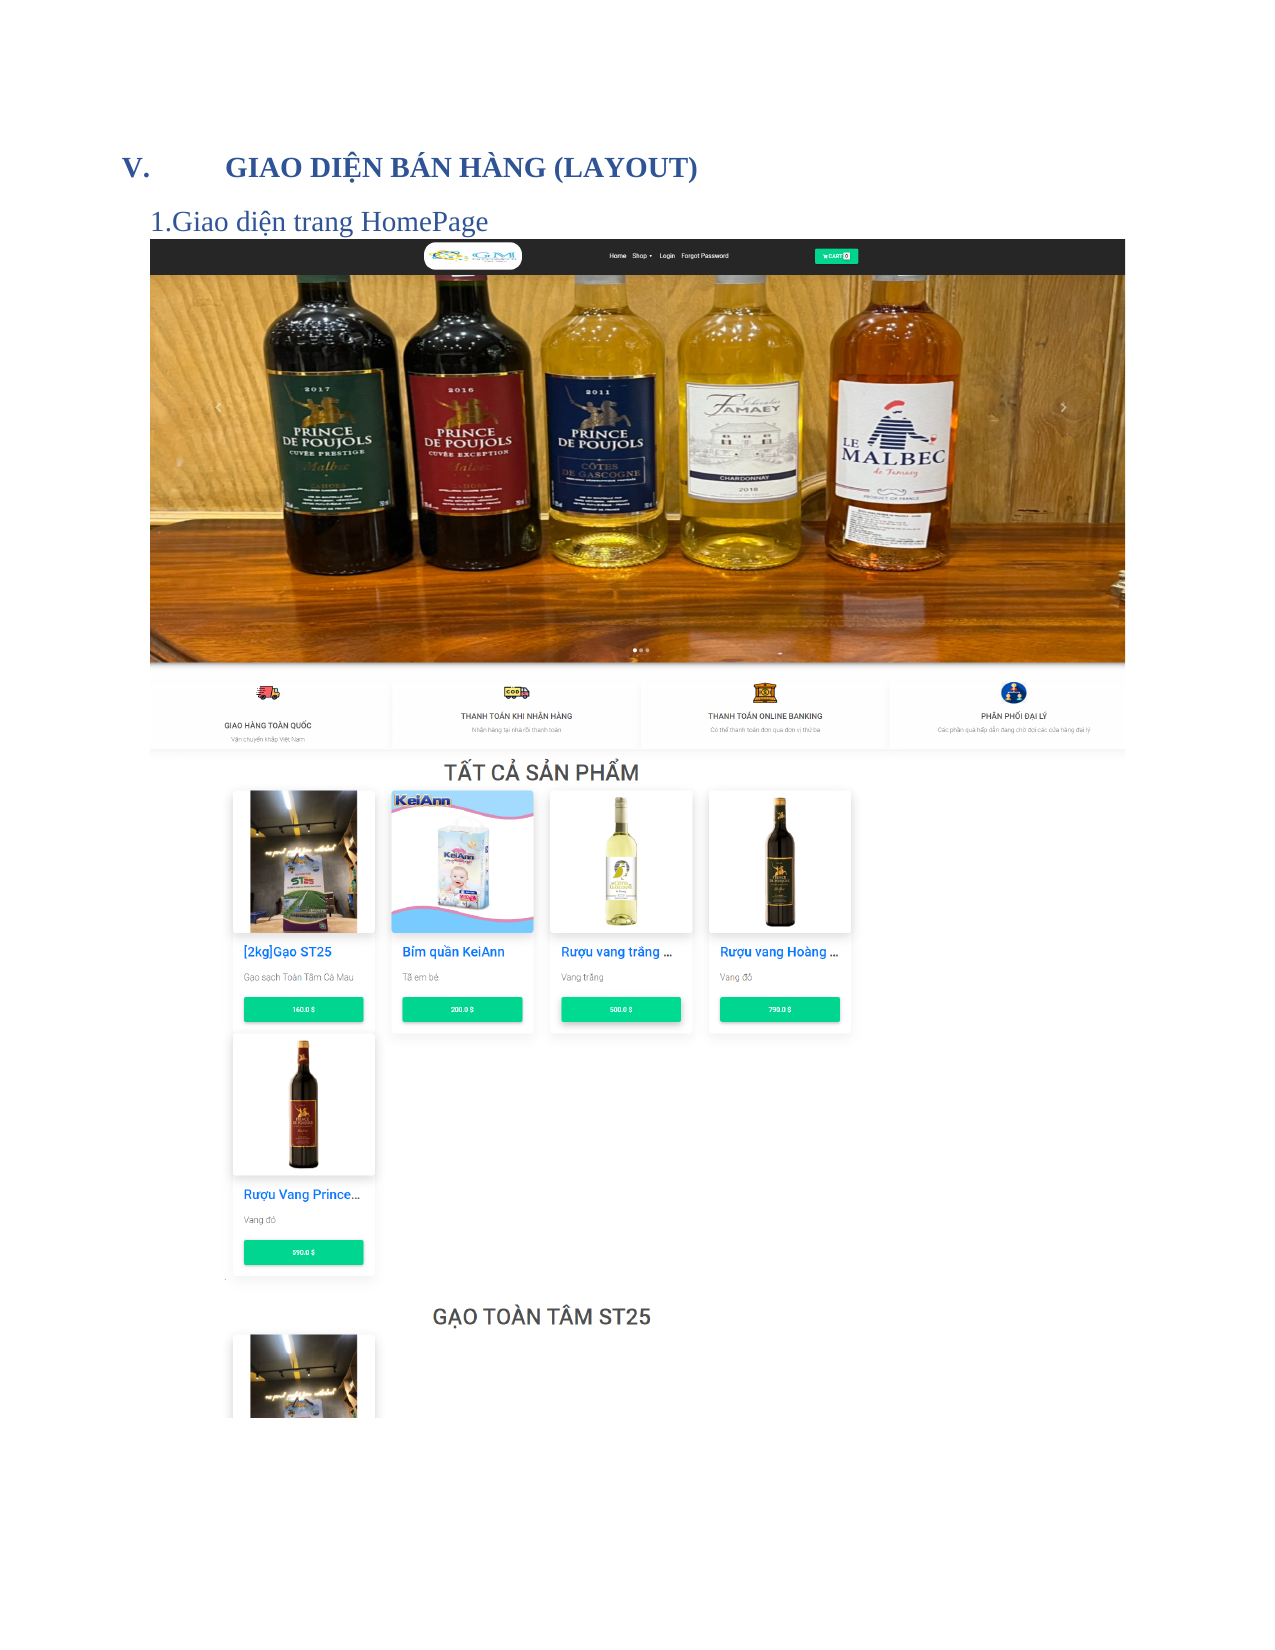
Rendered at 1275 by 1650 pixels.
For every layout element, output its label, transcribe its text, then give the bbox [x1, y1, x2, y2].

subtitle GIAO DIỆN BÁN HÀNG (LAYOUT) [150, 150, 1125, 183]
picture [150, 749, 1125, 1418]
picture [150, 239, 1125, 748]
subtitle 1.Giao diện trang HomePage [150, 204, 1125, 238]
